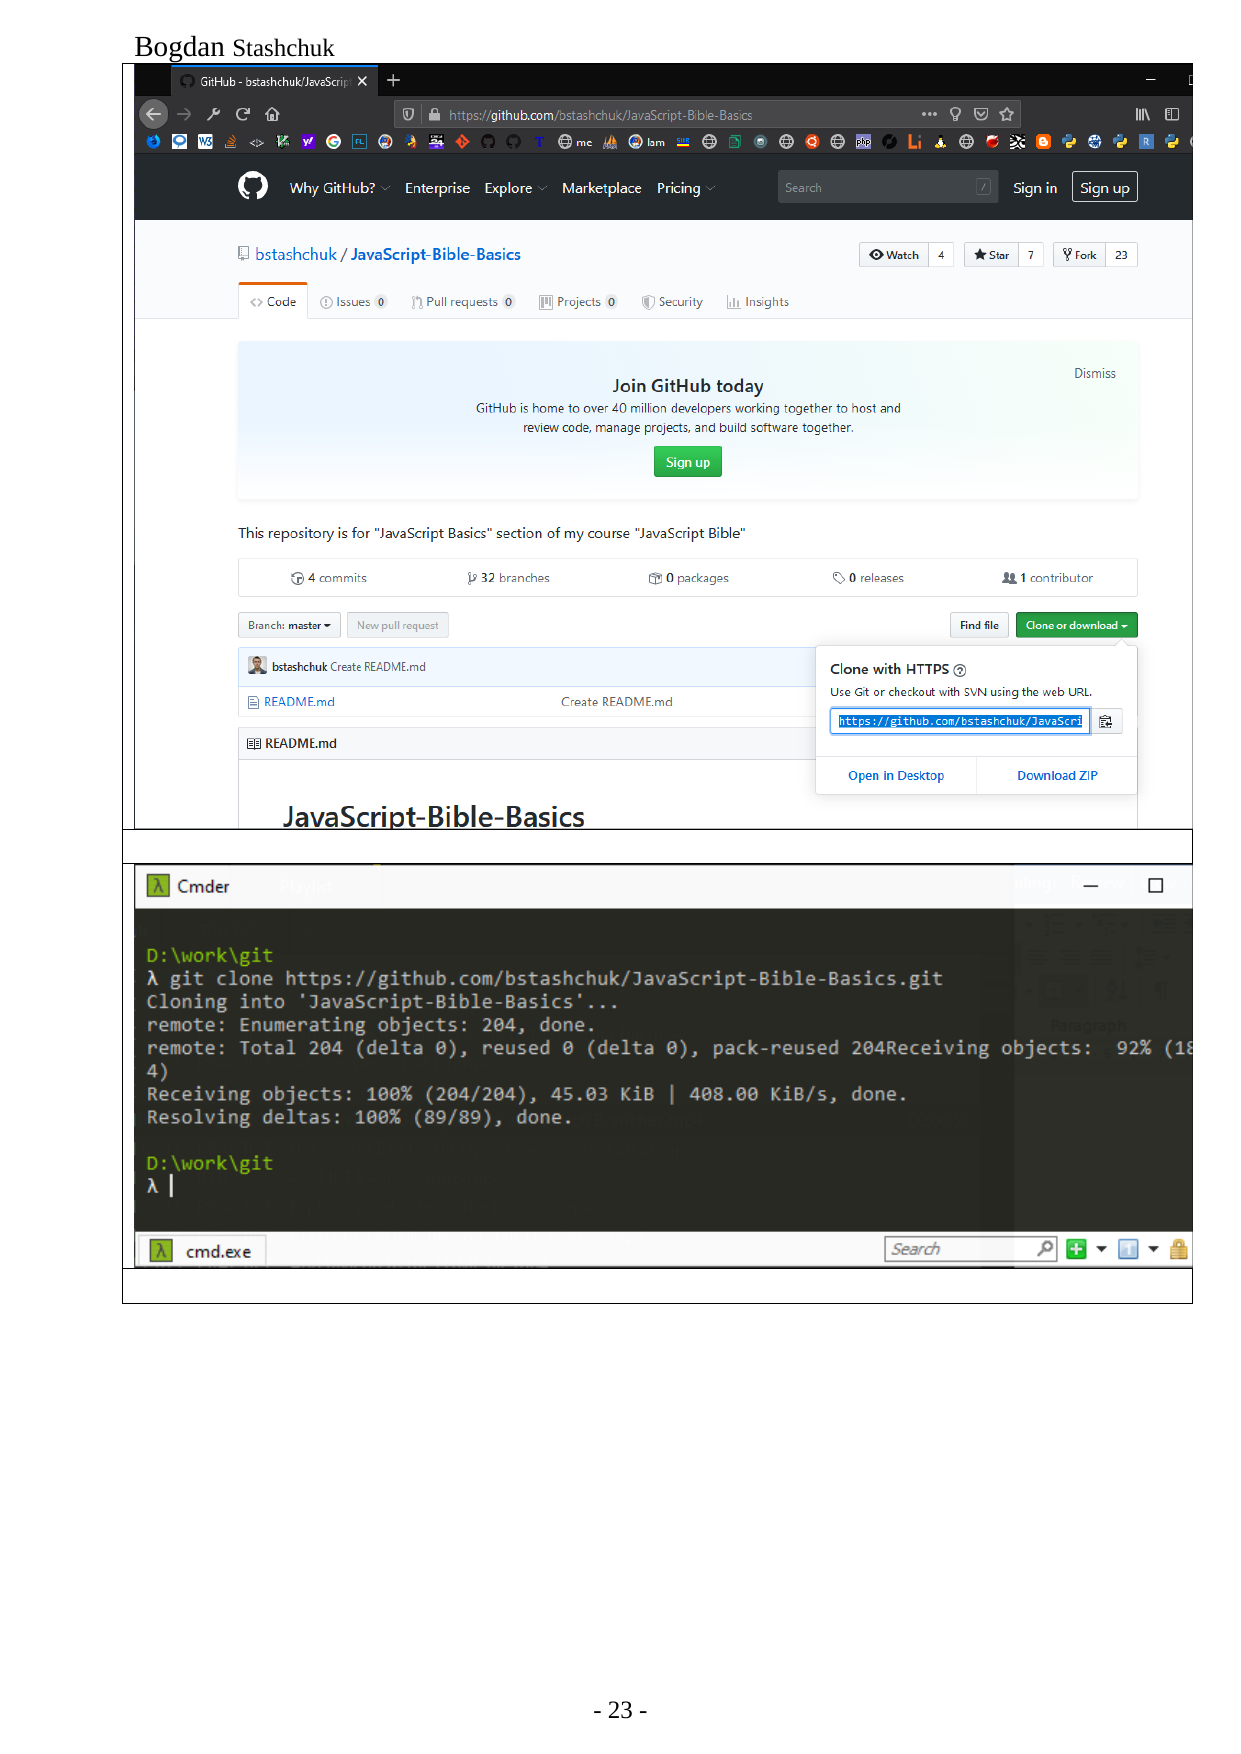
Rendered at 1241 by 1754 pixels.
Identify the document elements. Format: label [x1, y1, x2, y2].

picture [134, 864, 1193, 1268]
table_cell [123, 1269, 1192, 1303]
picture [134, 64, 1193, 829]
table_cell [123, 64, 134, 828]
table_cell [123, 864, 134, 1268]
table_cell [123, 830, 1192, 863]
